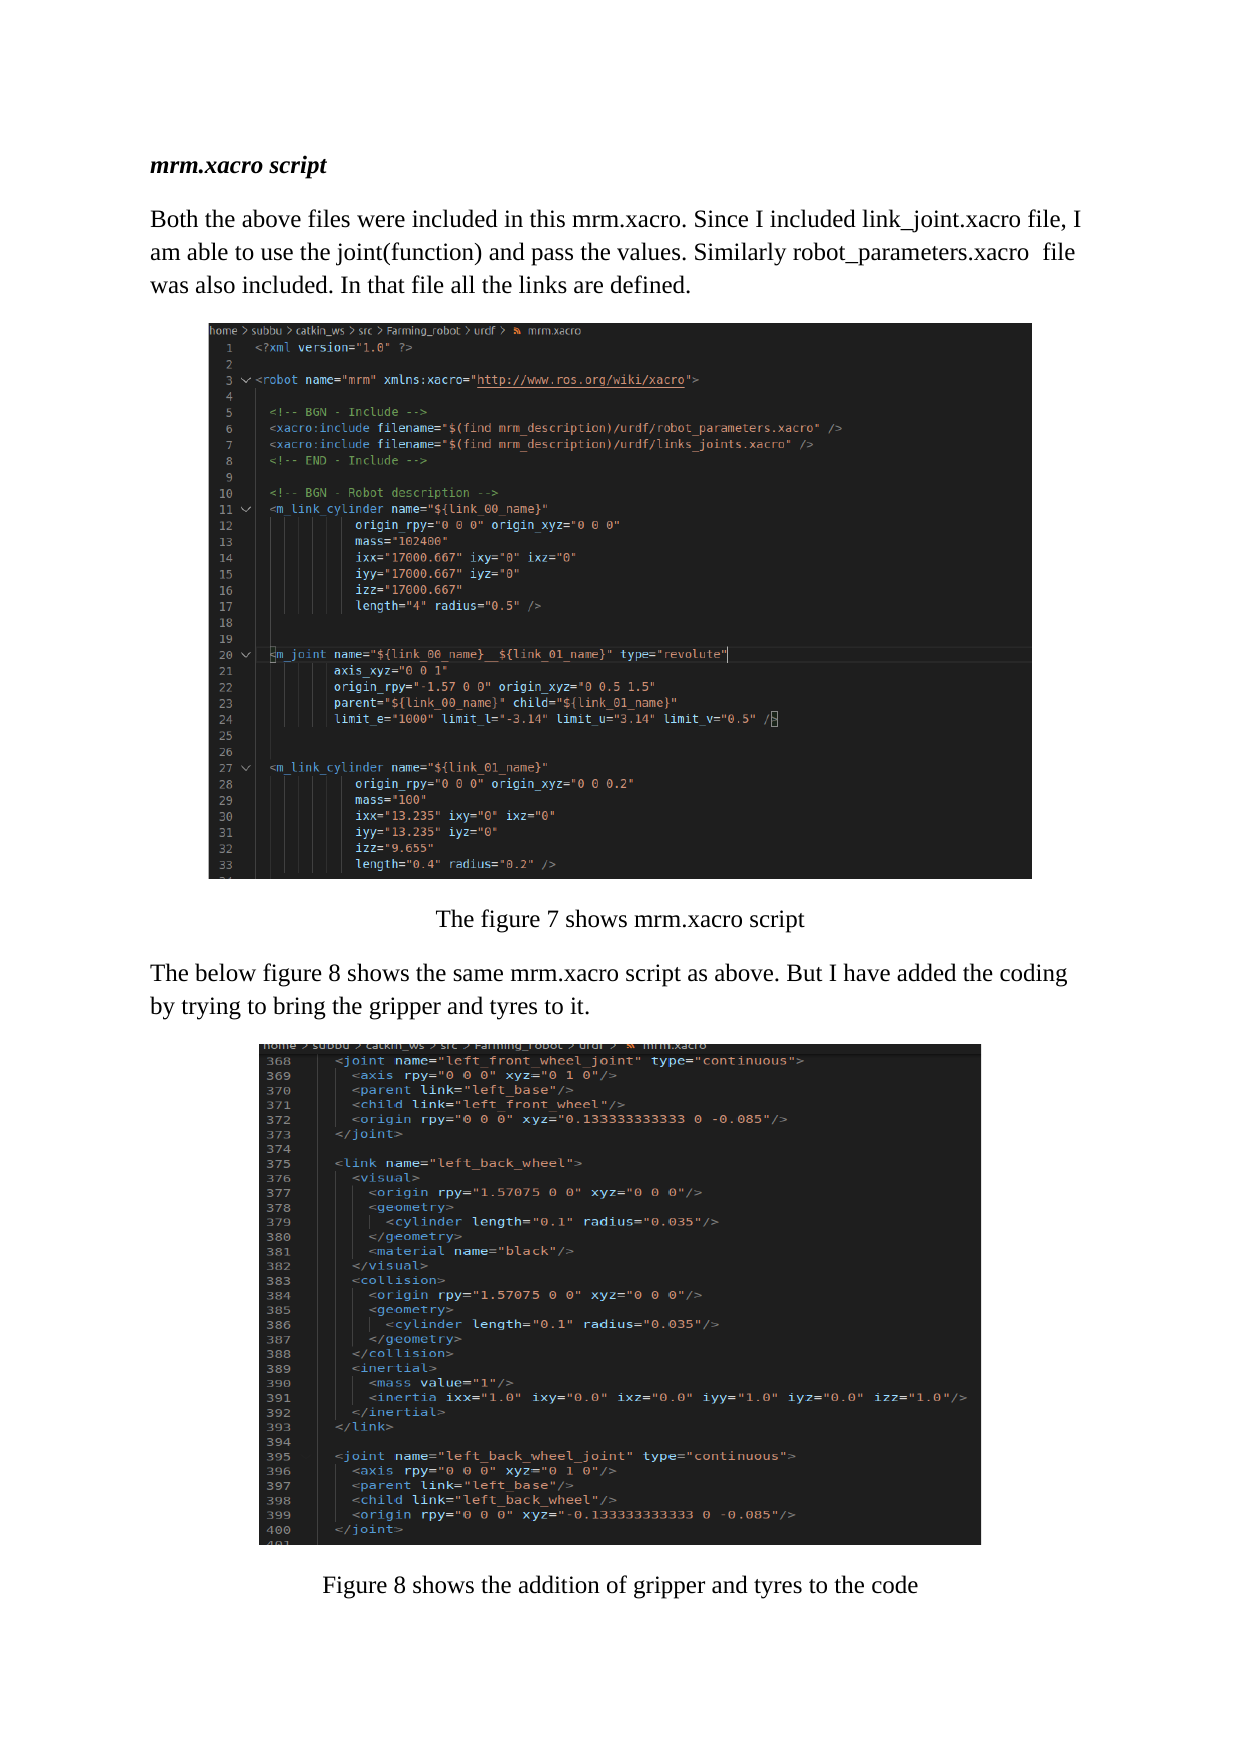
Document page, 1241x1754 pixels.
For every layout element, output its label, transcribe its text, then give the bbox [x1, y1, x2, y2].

text Both the above files were included in this mrm.xacro. Since I included link_joint.xacro file, I am able to use the joint(function) and pass the values. Similarly robot_parameters.xacro file was also included. In that file all the links are defined. [150, 204, 1090, 299]
text The figure 7 shows mrm.xacro script [150, 904, 1090, 933]
text mrm.xacro script [150, 150, 1090, 179]
text The below figure 8 shows the same mrm.xacro script as above. But I have added the coding by trying to bring the gripper and tyres to it. [150, 958, 1090, 1019]
text Figure 8 shows the addition of gripper and tyres to the code [150, 1570, 1090, 1598]
picture [259, 1044, 982, 1545]
picture [208, 323, 1032, 879]
